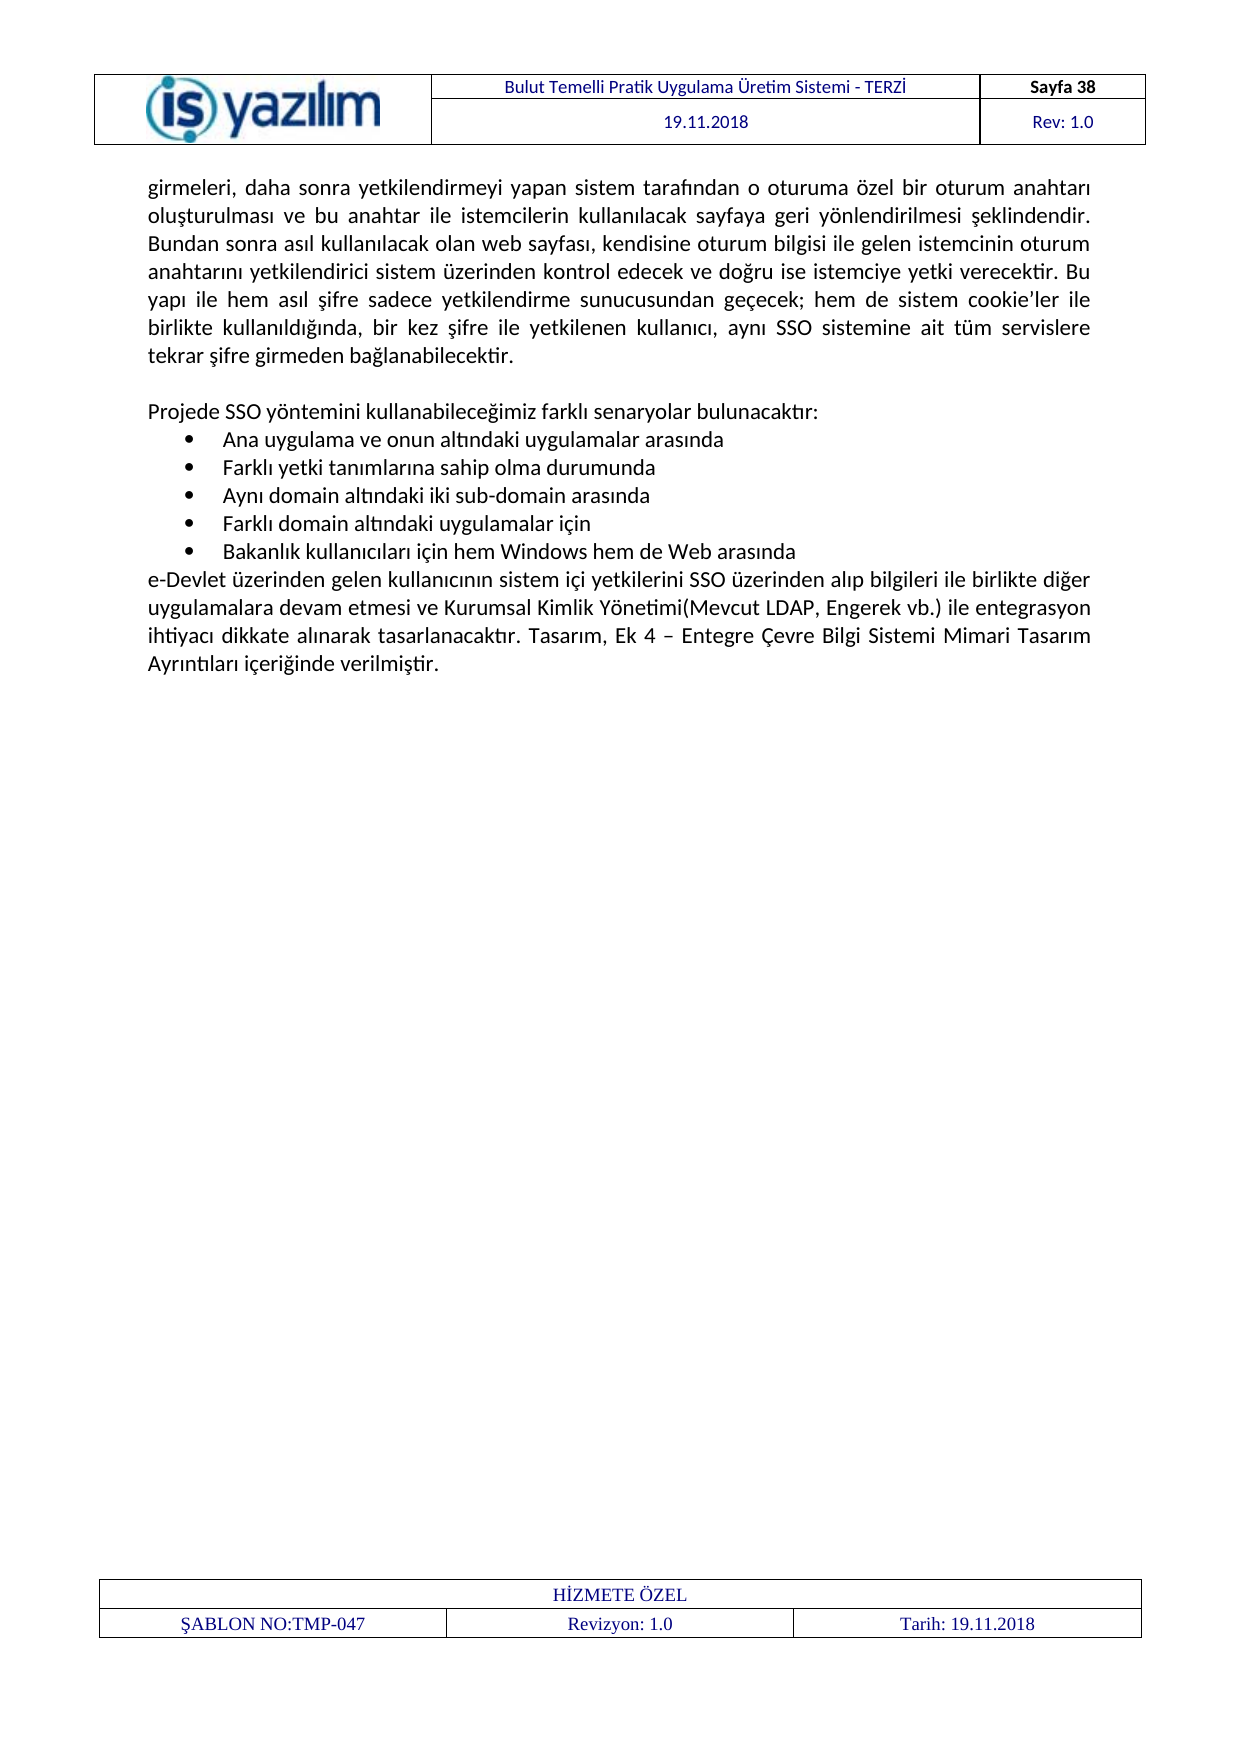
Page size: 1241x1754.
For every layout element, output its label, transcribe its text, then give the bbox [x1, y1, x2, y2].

text e-Devlet üzerinden gelen kullanıcının sistem içi yetkilerini SSO üzerinden alıp bilgileri ile birlikte diğer uygulamalara devam etmesi ve Kurumsal Kimlik Yönetimi(Mevcut LDAP, Engerek vb.) ile entegrasyon ihtiyacı dikkate alınarak tasarlanacaktır. Tasarım, Ek 4 – Entegre Çevre Bilgi Sistemi Mimari Tasarım Ayrıntıları içeriğinde verilmiştir. [148, 566, 1093, 678]
list Ana uygulama ve onun altındaki uygulamalar arasında [185, 425, 1093, 453]
list Bakanlık kullanıcıları için hem Windows hem de Web arasında [185, 537, 1093, 566]
picture [146, 75, 380, 143]
list Farklı yetki tanımlarına sahip olma durumunda [185, 453, 1093, 481]
list Aynı domain altındaki iki sub-domain arasında [185, 481, 1093, 509]
list Farklı domain altındaki uygulamalar için [185, 509, 1093, 537]
text Projede SSO yöntemini kullanabileceğimiz farklı senaryolar bulunacaktır: [148, 397, 1093, 425]
